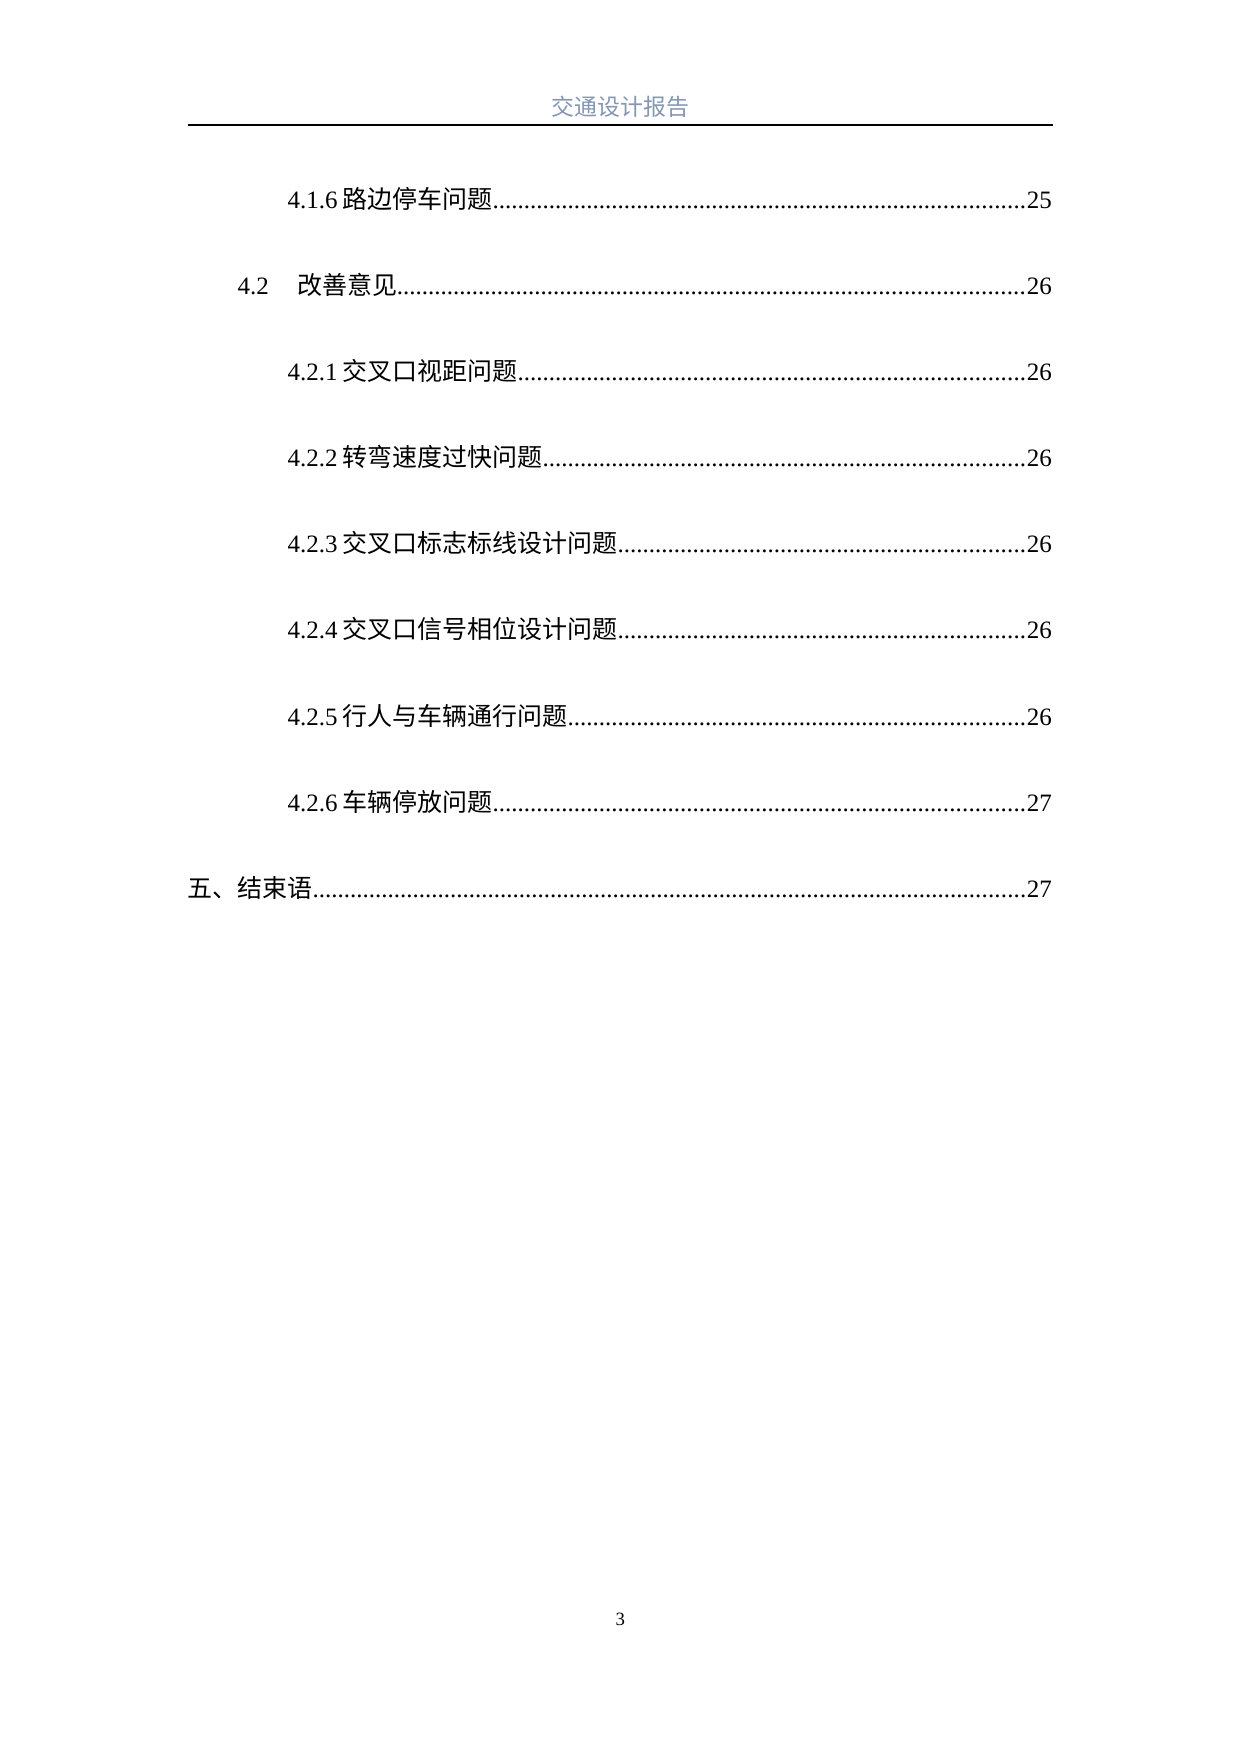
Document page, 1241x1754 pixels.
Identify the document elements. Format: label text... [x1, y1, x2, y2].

text 4.2.4交叉口信号相位设计问题 26 [287, 594, 1053, 662]
text 4.2 改善意见 26 [237, 250, 1053, 318]
text 4.2.1交叉口视距问题 26 [287, 336, 1053, 404]
text 4.1.6路边停车问题 25 [287, 164, 1053, 232]
text 4.2.6车辆停放问题 27 [287, 766, 1053, 834]
text 4.2.3交叉口标志标线设计问题 26 [287, 508, 1053, 576]
text 4.2.2转弯速度过快问题 26 [287, 422, 1053, 490]
text 4.2.5行人与车辆通行问题 26 [287, 680, 1053, 748]
text 五、结束语 27 [187, 852, 1053, 920]
